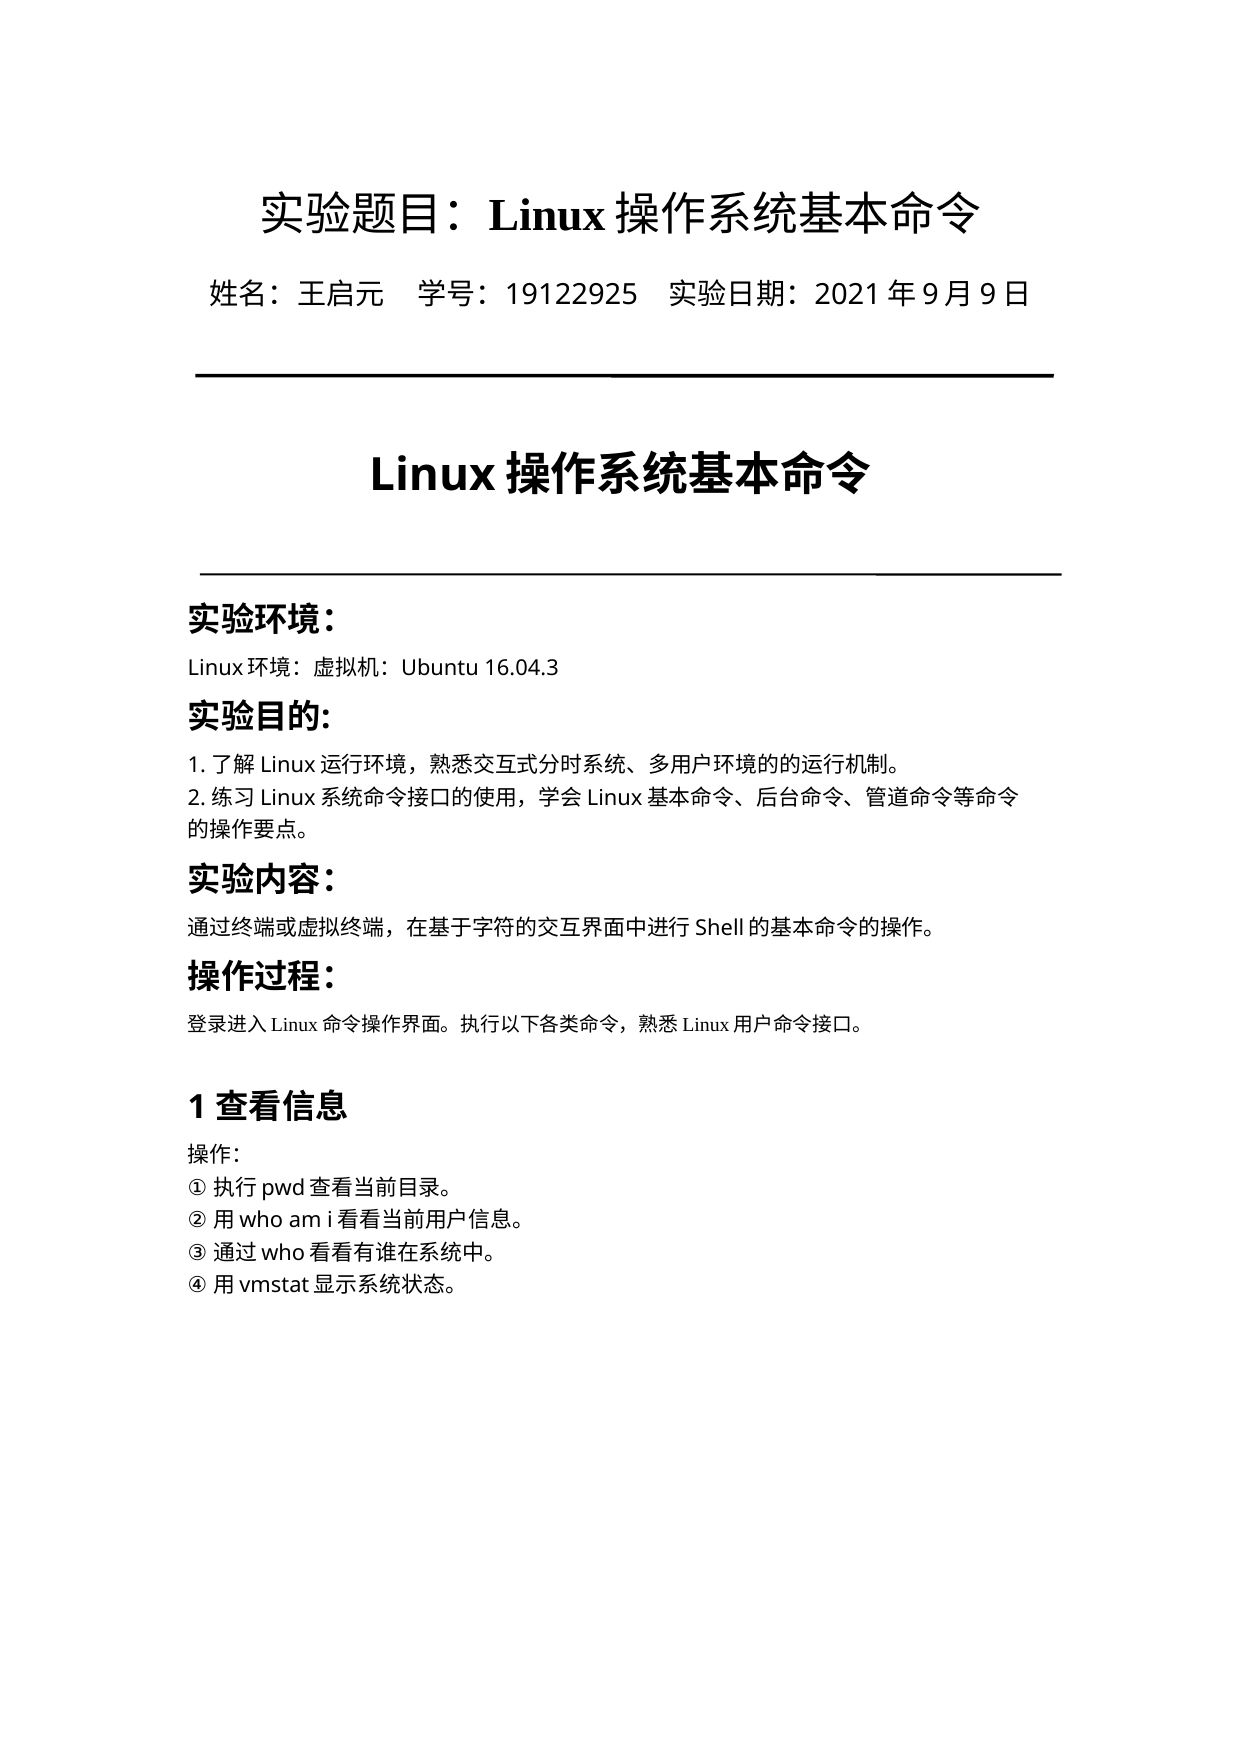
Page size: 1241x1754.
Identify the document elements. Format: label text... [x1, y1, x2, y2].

text 1. 了解Linux运行环境，熟悉交互式分时系统、多用户环境的的运行机制。 [187, 747, 1053, 779]
text ③ 通过who看看有谁在系统中。 [187, 1234, 1053, 1267]
text ① 执行pwd查看当前目录。 [187, 1169, 1053, 1202]
text 2. 练习Linux系统命令接口的使用，学会Linux基本命令、后台命令、管道命令等命令 [187, 779, 1053, 812]
text 的操作要点。 [187, 812, 1053, 844]
text Linux环境：虚拟机：Ubuntu 16.04.3 [187, 649, 1053, 682]
text 通过终端或虚拟终端，在基于字符的交互界面中进行Shell的基本命令的操作。 [187, 909, 1053, 942]
text ④ 用vmstat显示系统状态。 [187, 1267, 1053, 1299]
text 操作过程： [187, 942, 1053, 1007]
text 登录进入Linux命令操作界面。执行以下各类命令，熟悉Linux用户命令接口。 [187, 1007, 1053, 1039]
text 姓名：王启元 学号：19122925 实验日期：2021年9月9日 [187, 259, 1053, 324]
text 实验环境： [187, 584, 1053, 649]
text ② 用who am i看看当前用户信息。 [187, 1202, 1053, 1234]
text 操作： [187, 1137, 1053, 1169]
text Linux操作系统基本命令 [187, 422, 1053, 519]
text 实验题目：Linux操作系统基本命令 [187, 162, 1053, 259]
text 1 查看信息 [187, 1072, 1053, 1137]
text 实验内容： [187, 844, 1053, 909]
text 实验目的: [187, 682, 1053, 747]
